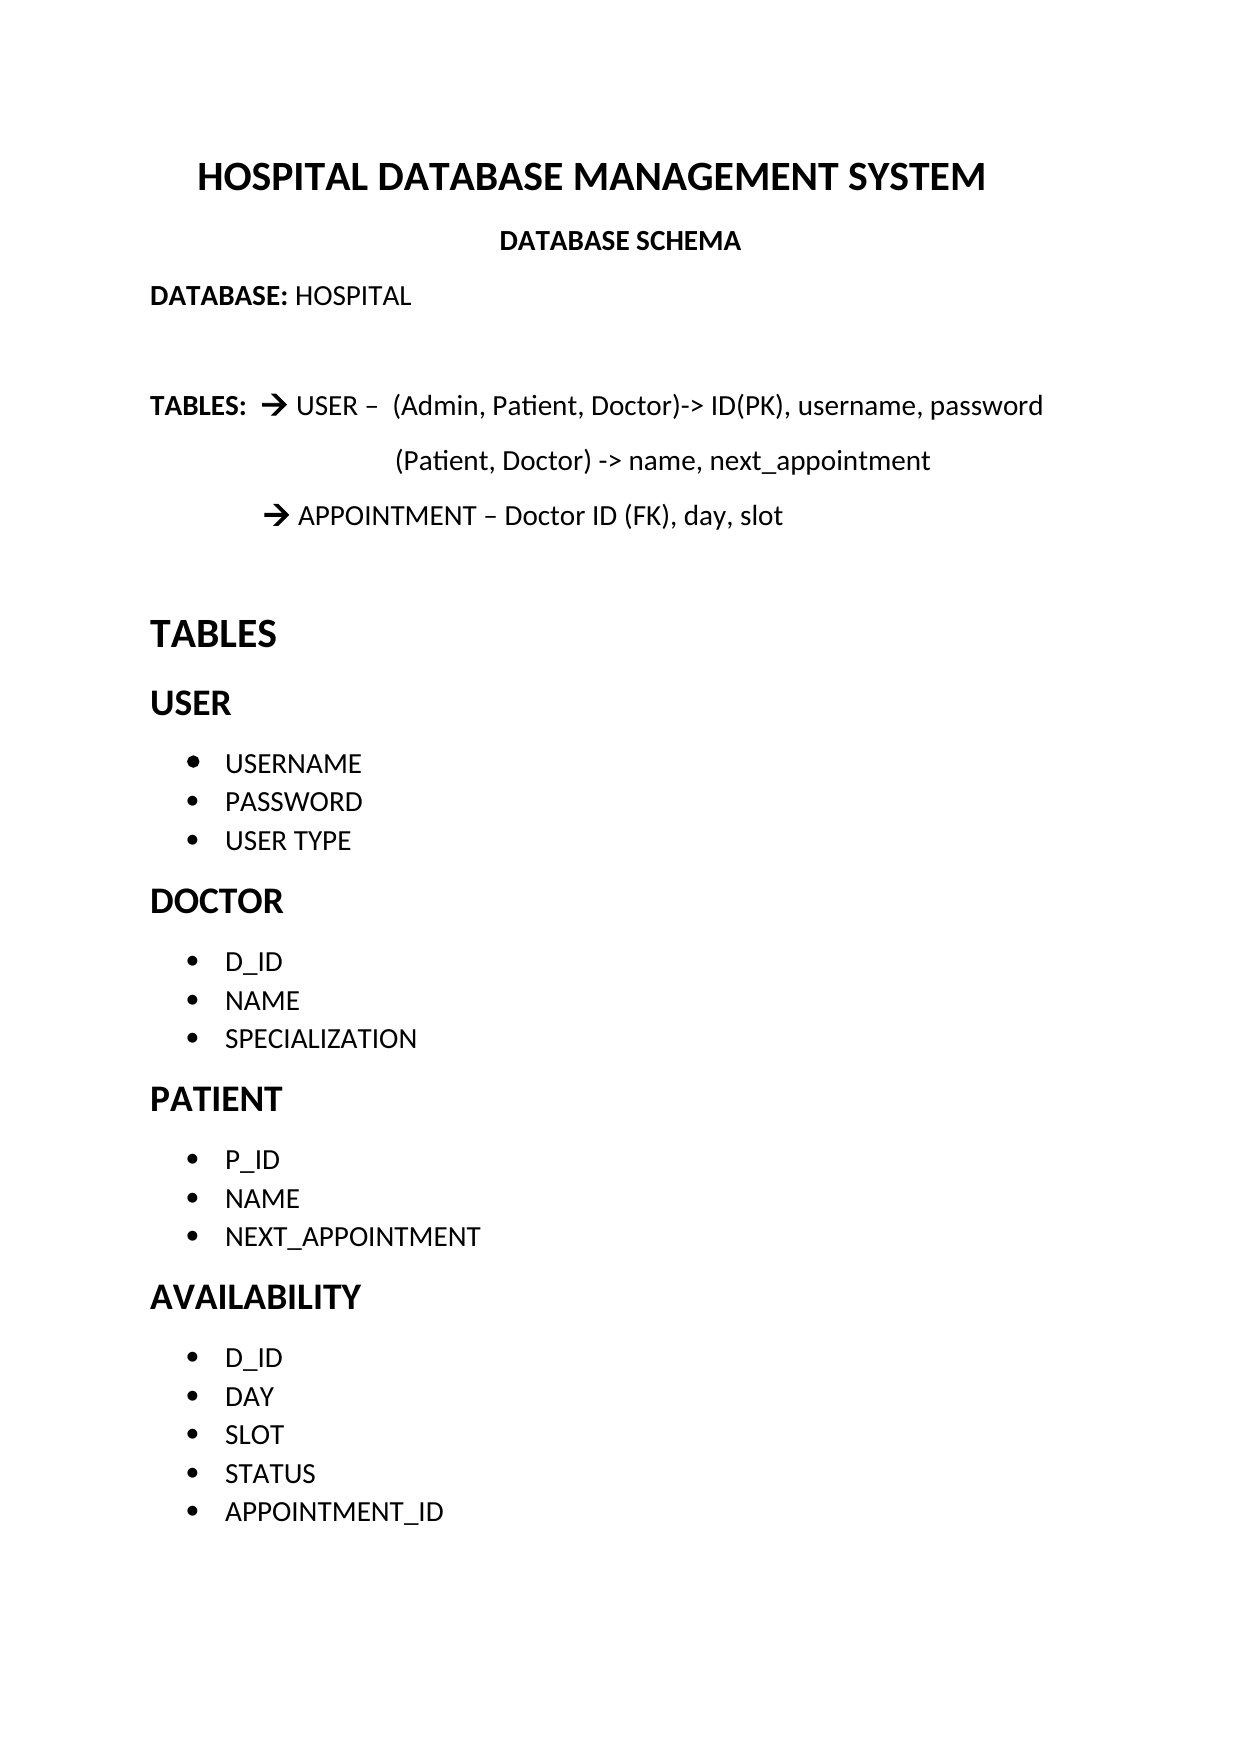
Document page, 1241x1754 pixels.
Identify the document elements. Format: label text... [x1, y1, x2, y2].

list D_ID [187, 1339, 1090, 1375]
list SPECIALIZATION [187, 1020, 1090, 1056]
text USER [150, 679, 1090, 725]
list STATUS [187, 1455, 1090, 1490]
list NEXT_APPOINTMENT [187, 1218, 1090, 1254]
list NAME [187, 1180, 1090, 1215]
list NAME [187, 982, 1090, 1017]
text AVAILABILITY [150, 1273, 1090, 1319]
text APPOINTMENT – Doctor ID (FK), day, slot [150, 497, 1090, 533]
text HOSPITAL DATABASE MANAGEMENT SYSTEM [150, 150, 1090, 201]
text DOCTOR [150, 877, 1090, 923]
list SLOT [187, 1416, 1090, 1452]
list APPOINTMENT_ID [187, 1493, 1090, 1529]
list USERNAME [187, 745, 1090, 781]
text (Patient, Doctor) -> name, next_appointment [150, 442, 1090, 478]
list PASSWORD [187, 783, 1090, 819]
text PATIENT [150, 1075, 1090, 1121]
list P_ID [187, 1141, 1090, 1177]
list DAY [187, 1378, 1090, 1413]
text DATABASE: HOSPITAL [150, 277, 1090, 312]
text TABLES [150, 607, 1090, 658]
text TABLES: USER – (Admin, Patient, Doctor)-> ID(PK), username, password [150, 387, 1090, 422]
text DATABASE SCHEMA [150, 222, 1090, 257]
list D_ID [187, 943, 1090, 979]
list USER TYPE [187, 822, 1090, 857]
